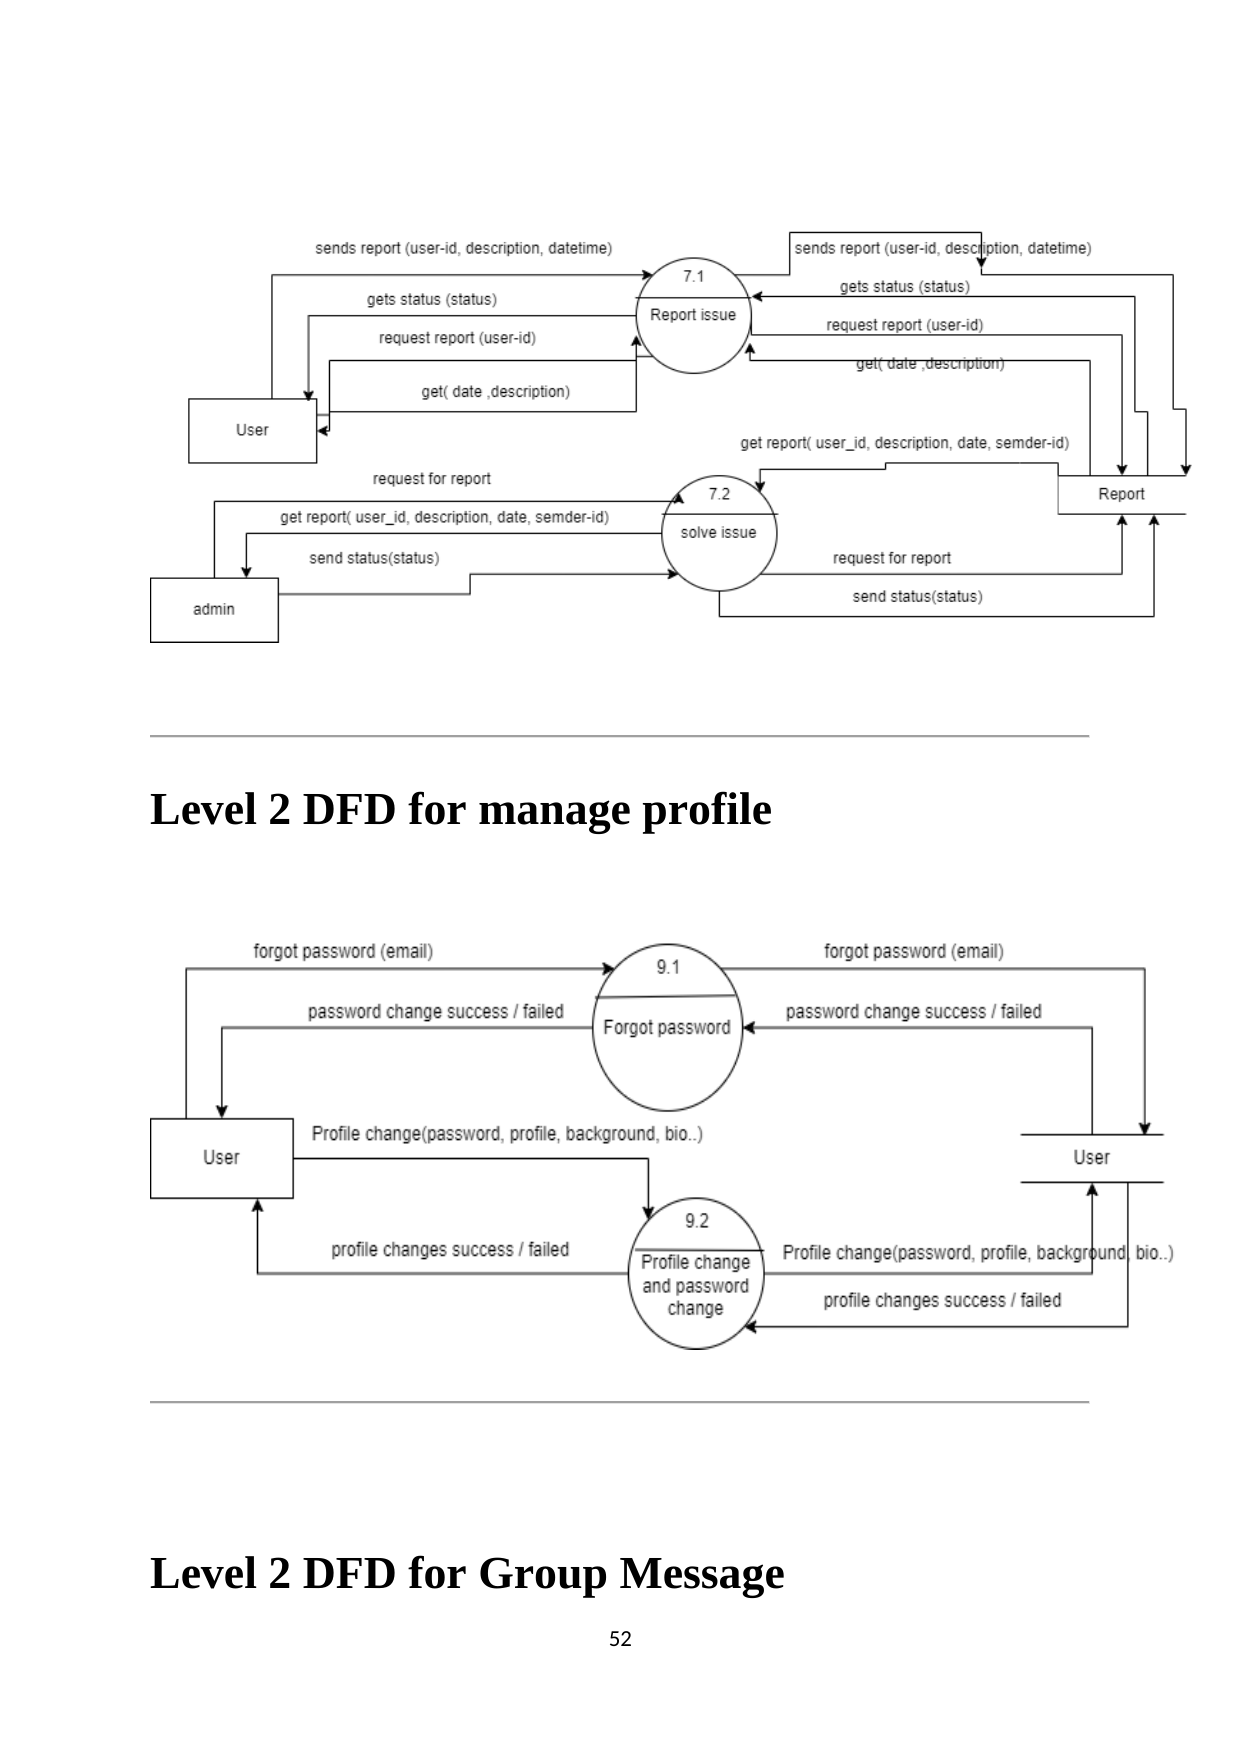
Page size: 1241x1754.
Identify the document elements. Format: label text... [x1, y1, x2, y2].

picture [150, 928, 1193, 1350]
text Level 2 DFD for Group Message [150, 1546, 1090, 1598]
text Level 2 DFD for manage profile [150, 782, 1090, 834]
picture [150, 223, 1197, 643]
